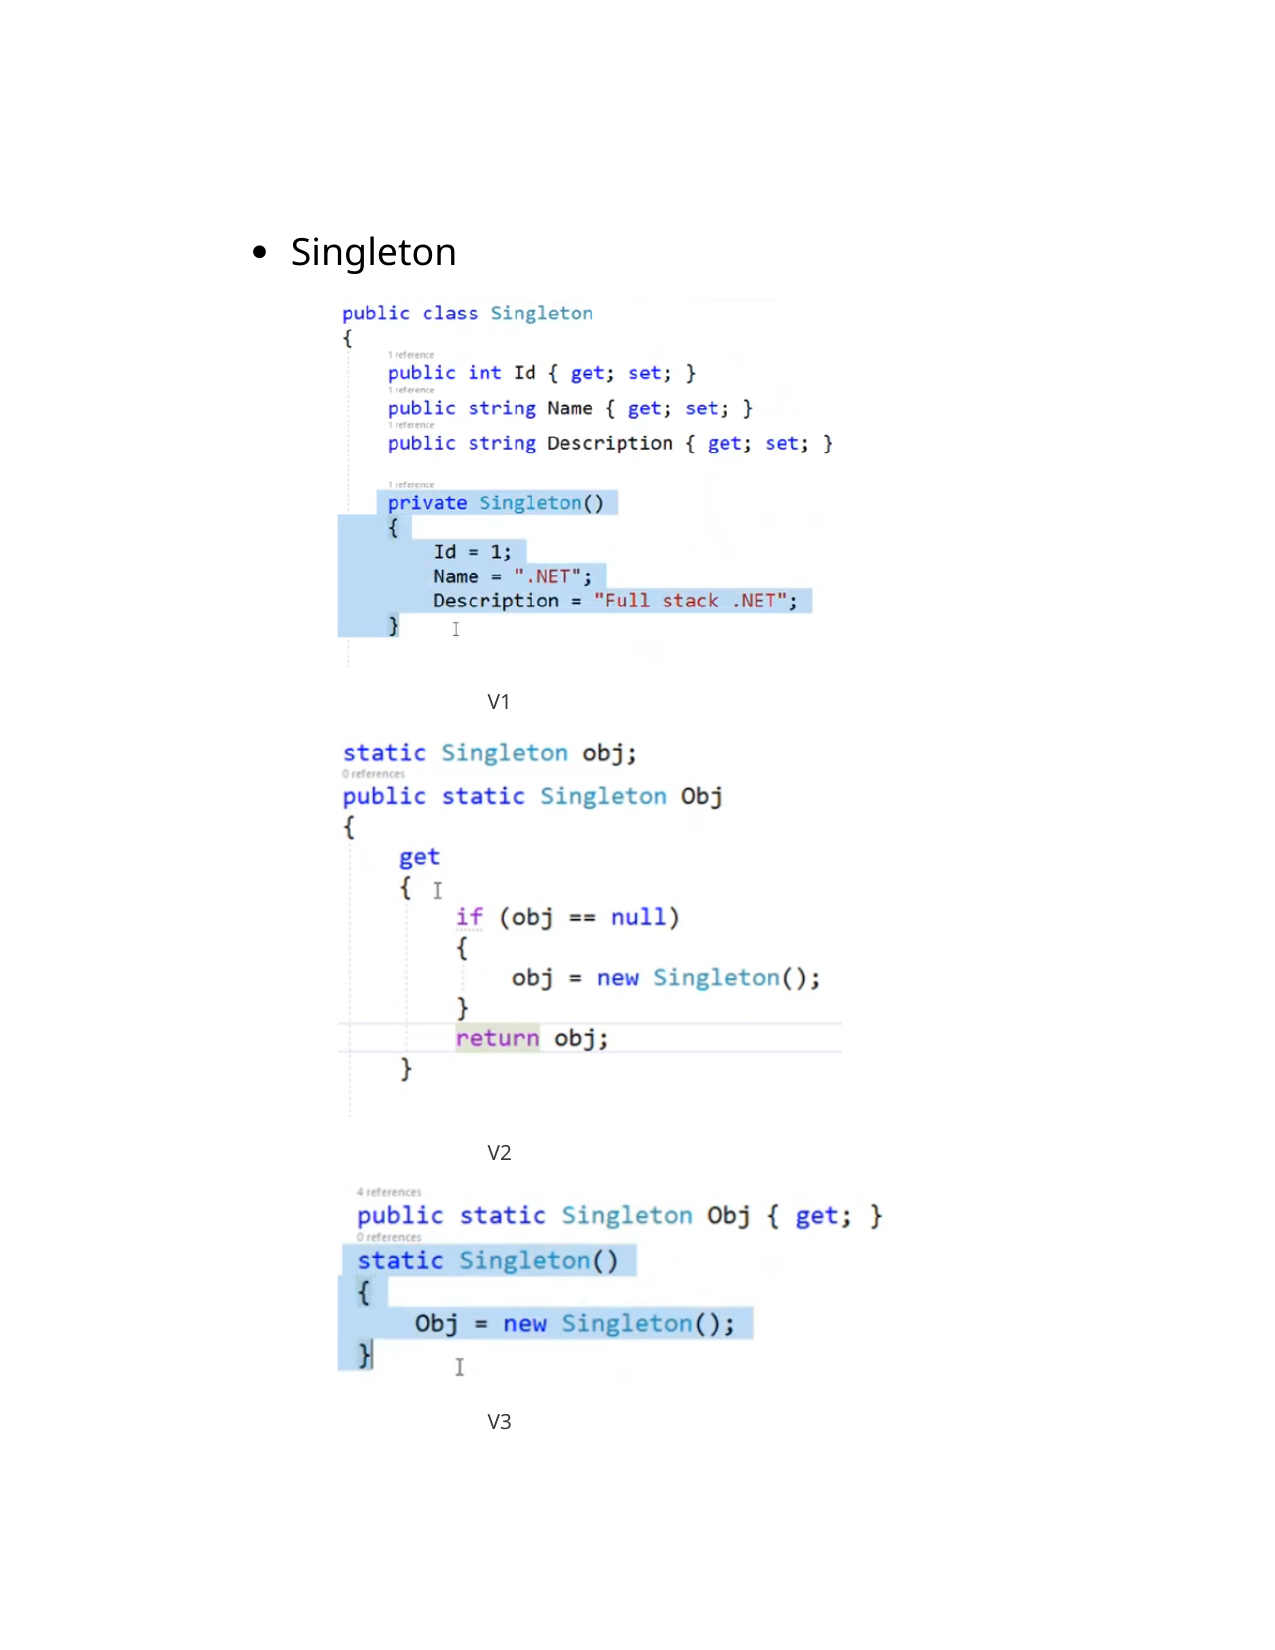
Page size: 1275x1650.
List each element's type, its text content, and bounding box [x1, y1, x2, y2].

picture [337, 300, 847, 667]
picture [337, 736, 843, 1117]
list Singleton [253, 225, 1087, 276]
text V1 [412, 687, 1087, 716]
text V2 [412, 1138, 1087, 1167]
picture [337, 1187, 893, 1387]
text V3 [412, 1407, 1087, 1436]
